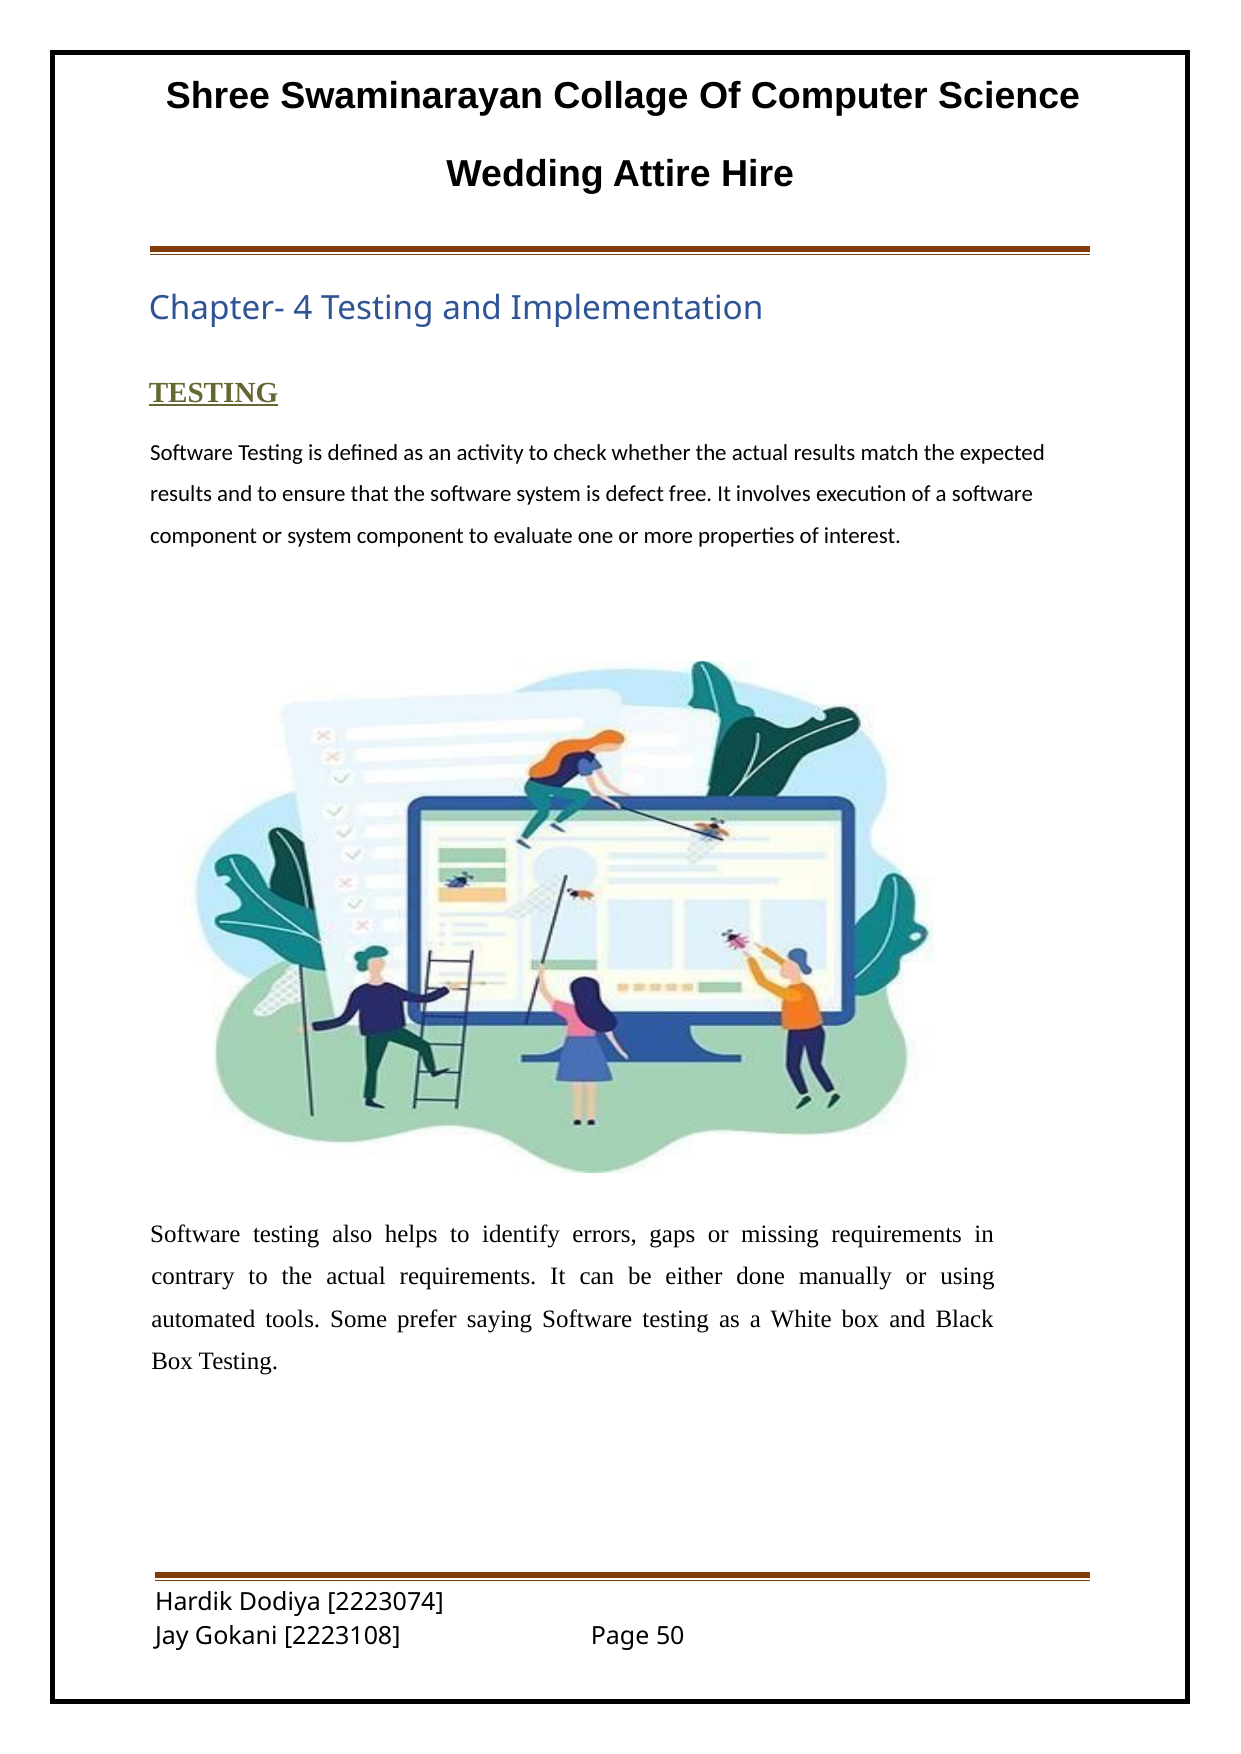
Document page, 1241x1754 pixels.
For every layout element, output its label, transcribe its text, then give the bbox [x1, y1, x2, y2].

text Software testing also helps to identify errors, gaps or missing requirements in contrary to the actual requirements. It can be either done manually or using automated tools. Some prefer saying Software testing as a White box and Black Box Testing. [150, 1219, 995, 1375]
picture [183, 661, 936, 1173]
subtitle TESTING [148, 375, 1090, 408]
subtitle Chapter- 4 Testing and Implementation [148, 284, 1090, 329]
text Software Testing is defined as an activity to check whether the actual results match the expected results and to ensure that the software system is defect free. It involves execution of a software component or system component to evaluate one or more properties of interest. [150, 438, 1090, 549]
